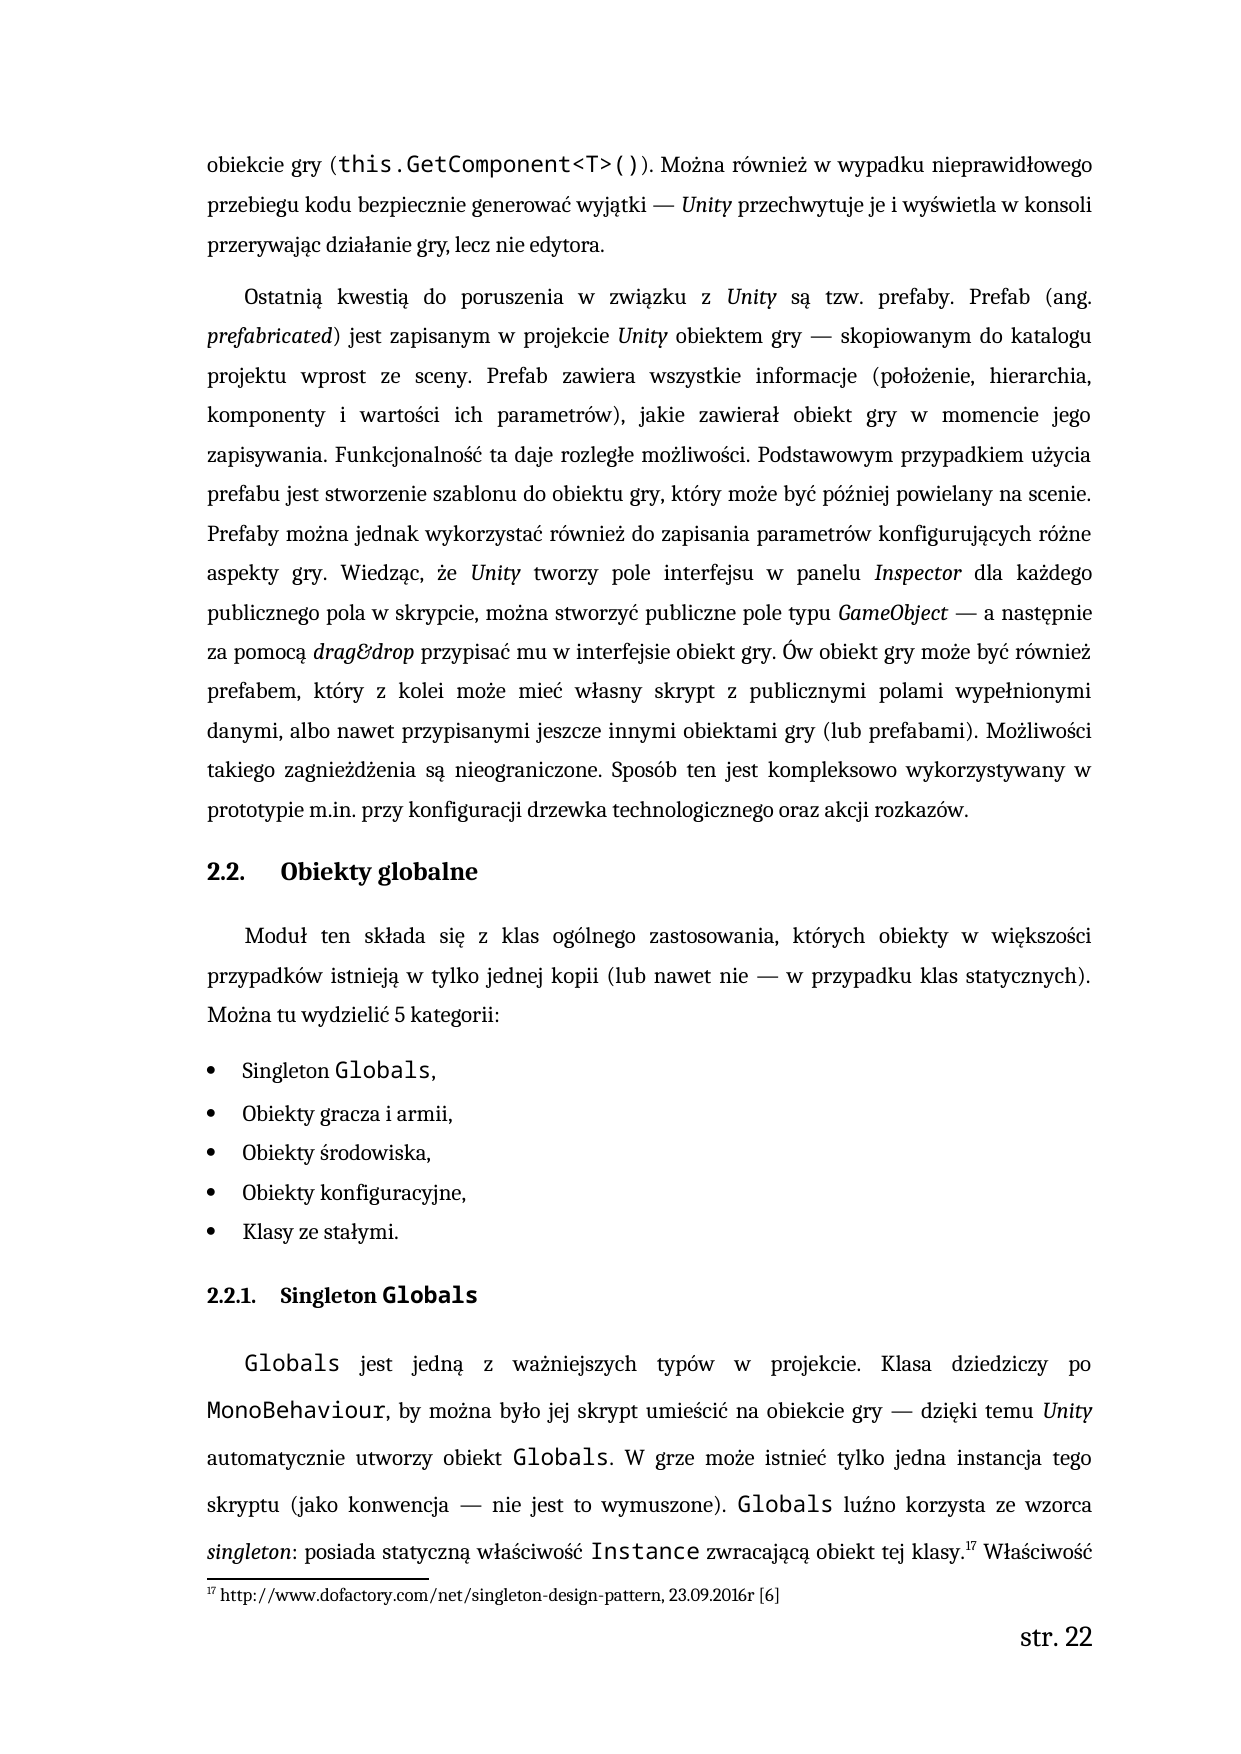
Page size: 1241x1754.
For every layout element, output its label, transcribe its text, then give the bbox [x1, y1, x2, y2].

text Ostatnią kwestią do poruszenia w związku z Unity są tzw. prefaby. Prefab (ang. prefabricated) jest zapisanym w projekcie Unity obiektem gry — skopiowanym do katalogu projektu wprost ze sceny. Prefab zawiera wszystkie informacje (położenie, hierarchia, komponenty i wartości ich parametrów), jakie zawierał obiekt gry w momencie jego zapisywania. Funkcjonalność ta daje rozległe możliwości. Podstawowym przypadkiem użycia prefabu jest stworzenie szablonu do obiektu gry, który może być później powielany na scenie. Prefaby można jednak wykorzystać również do zapisania parametrów konfigurujących różne aspekty gry. Wiedząc, że Unity tworzy pole interfejsu w panelu Inspector dla każdego publicznego pola w skrypcie, można stworzyć publiczne pole typu GameObject — a następnie za pomocą drag&drop przypisać mu w interfejsie obiekt gry. Ów obiekt gry może być również prefabem, który z kolei może mieć własny skrypt z publicznymi polami wypełnionymi danymi, albo nawet przypisanymi jeszcze innymi obiektami gry (lub prefabami). Możliwości takiego zagnieżdżenia są nieograniczone. Sposób ten jest kompleksowo wykorzystywany w prototypie m.in. przy konfiguracji drzewka technologicznego oraz akcji rozkazów. [207, 283, 1092, 823]
list Obiekty konfiguracyjne, [207, 1180, 1092, 1206]
list Klasy ze stałymi. [207, 1219, 1092, 1246]
subtitle Obiekty globalne [207, 857, 1092, 887]
list Obiekty gracza i armii, [207, 1101, 1092, 1127]
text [207, 148, 1092, 258]
list Singleton Globals, [207, 1054, 1092, 1085]
list Obiekty środowiska, [207, 1140, 1092, 1167]
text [207, 1347, 1092, 1566]
text Moduł ten składa się z klas ogólnego zastosowania, których obiekty w większości przypadków istnieją w tylko jednej kopii (lub nawet nie — w przypadku klas statycznych). Można tu wydzielić 5 kategorii: [207, 923, 1092, 1028]
subtitle Singleton Globals [207, 1279, 1092, 1311]
